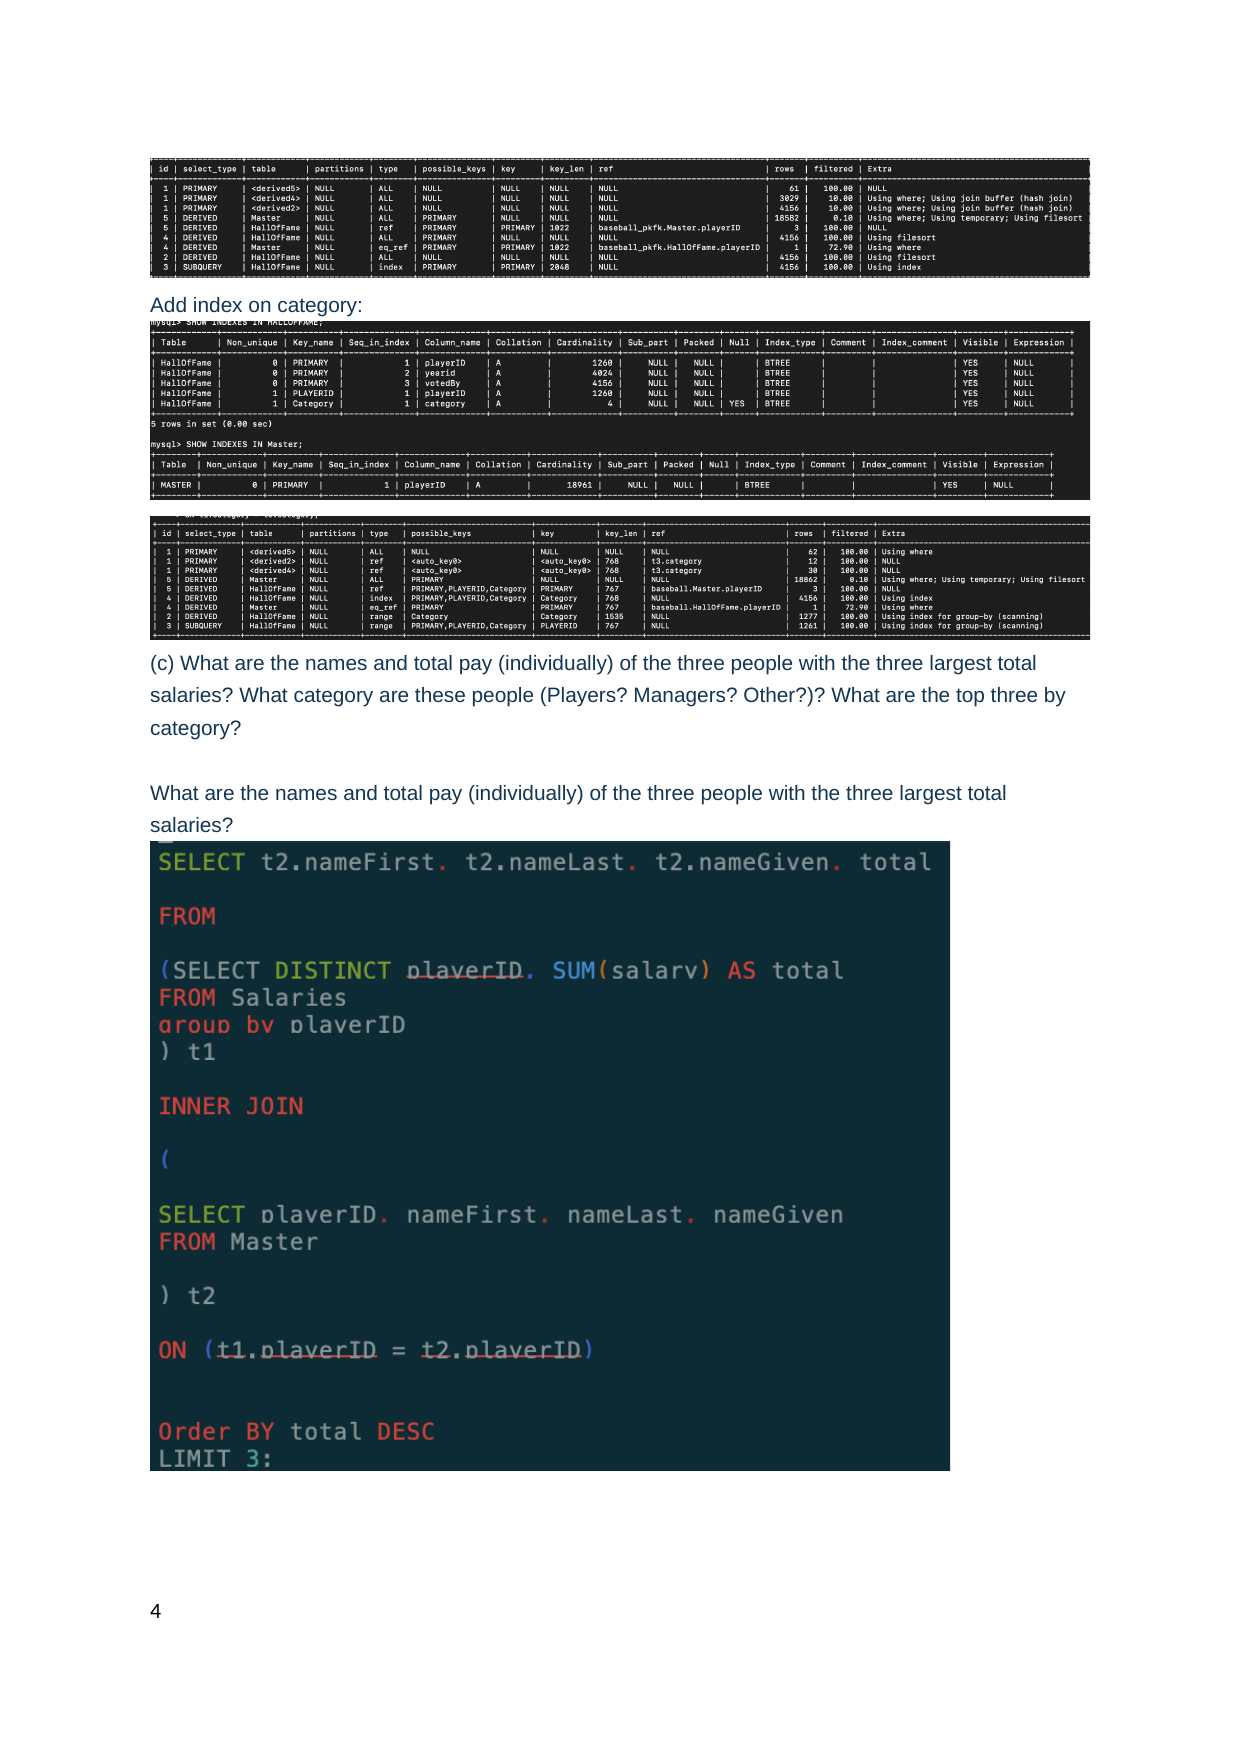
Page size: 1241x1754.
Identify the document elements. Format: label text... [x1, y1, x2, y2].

text (c) What are the names and total pay (individually) of the three people with the three largest total salaries? What category are these people (Players? Managers? Other?)? What are the top three by category? [150, 646, 1090, 744]
picture [150, 158, 1091, 278]
picture [150, 841, 951, 1471]
text What are the names and total pay (individually) of the three people with the three largest total salaries? [150, 776, 1090, 841]
text Add index on category: [150, 289, 1090, 321]
picture [150, 321, 1091, 500]
picture [150, 516, 1091, 640]
